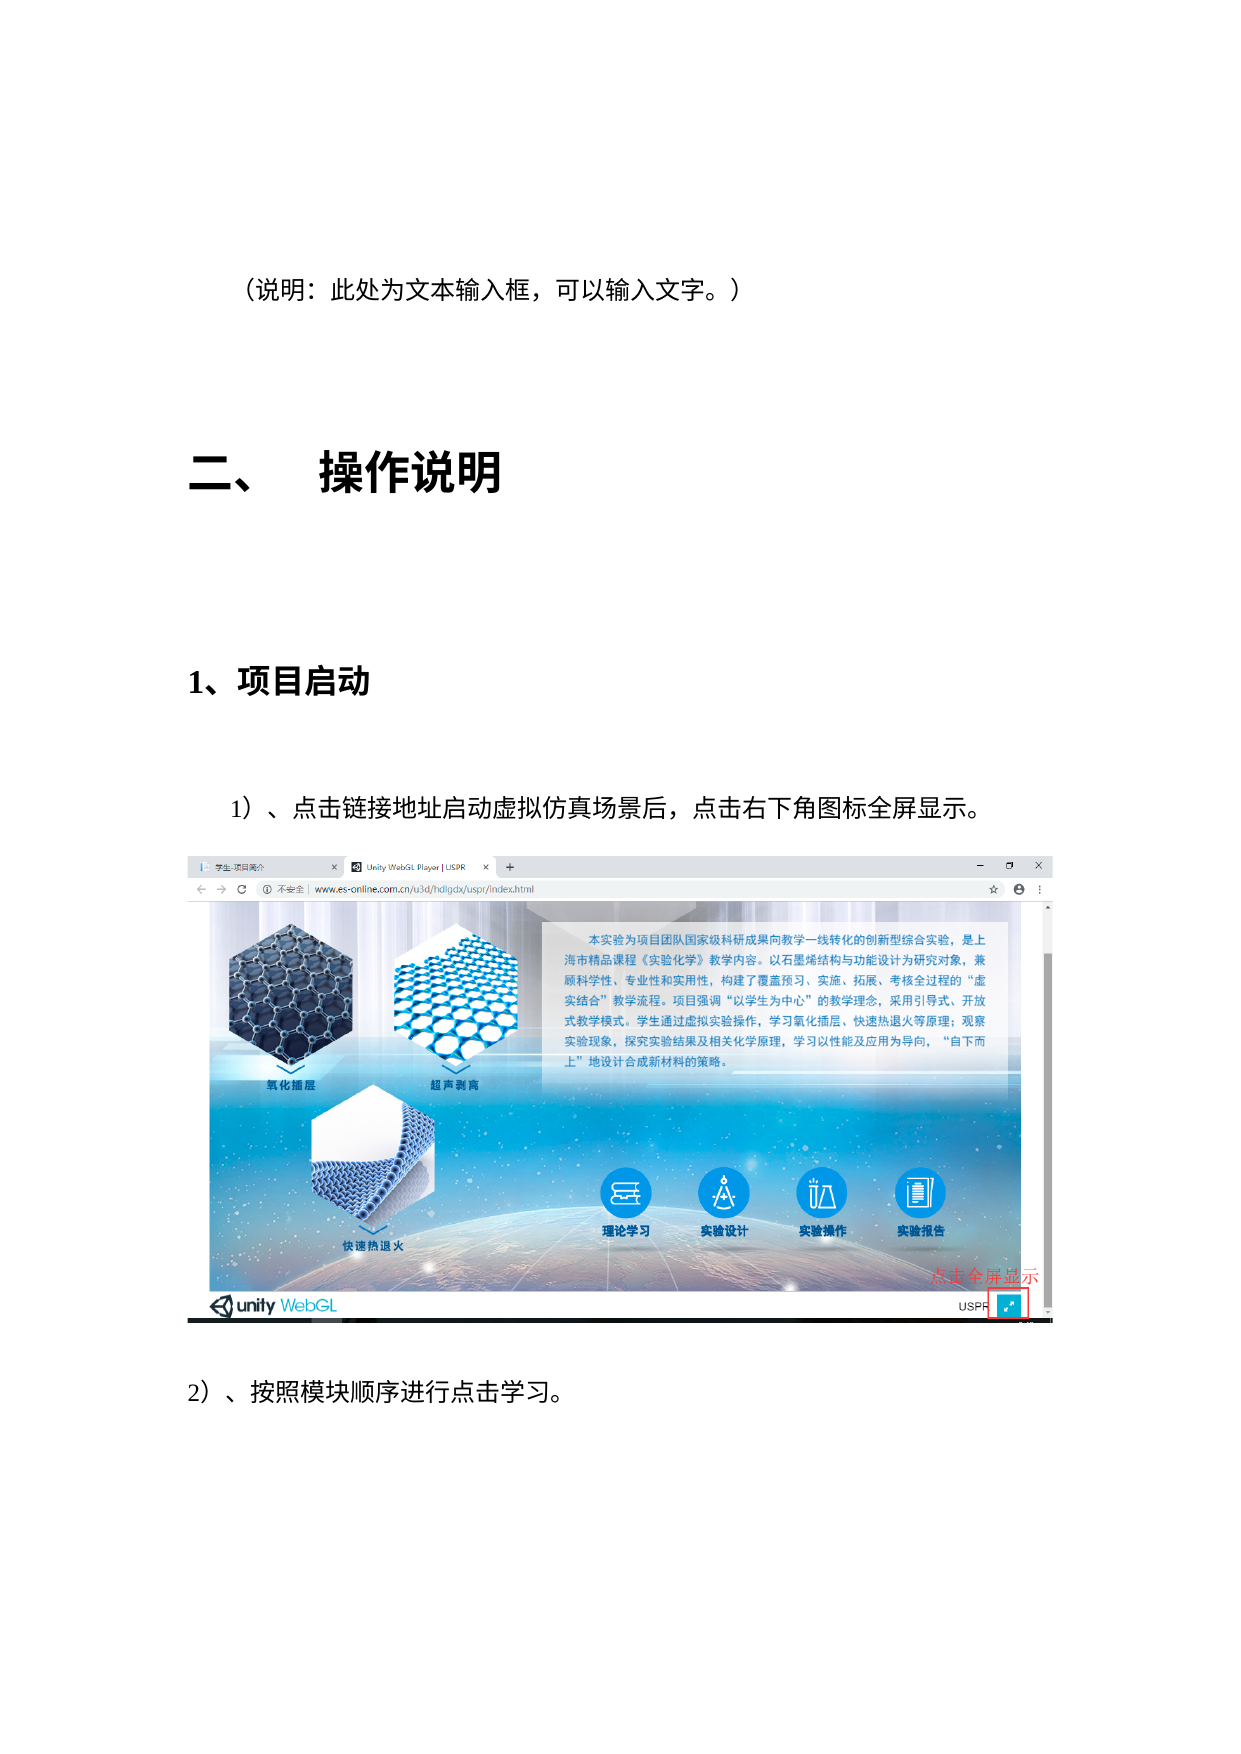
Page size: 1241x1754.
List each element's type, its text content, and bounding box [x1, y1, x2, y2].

text 2）、按照模块顺序进行点击学习。 [187, 1358, 1053, 1423]
list （说明：此处为文本输入框，可以输入文字。） [230, 256, 1053, 321]
subtitle 1、项目启动 [187, 647, 1053, 712]
list 1）、点击链接地址启动虚拟仿真场景后，点击右下角图标全屏显示。 [230, 774, 1053, 839]
picture [187, 856, 1053, 1323]
subtitle 操作说明 [187, 421, 1053, 519]
